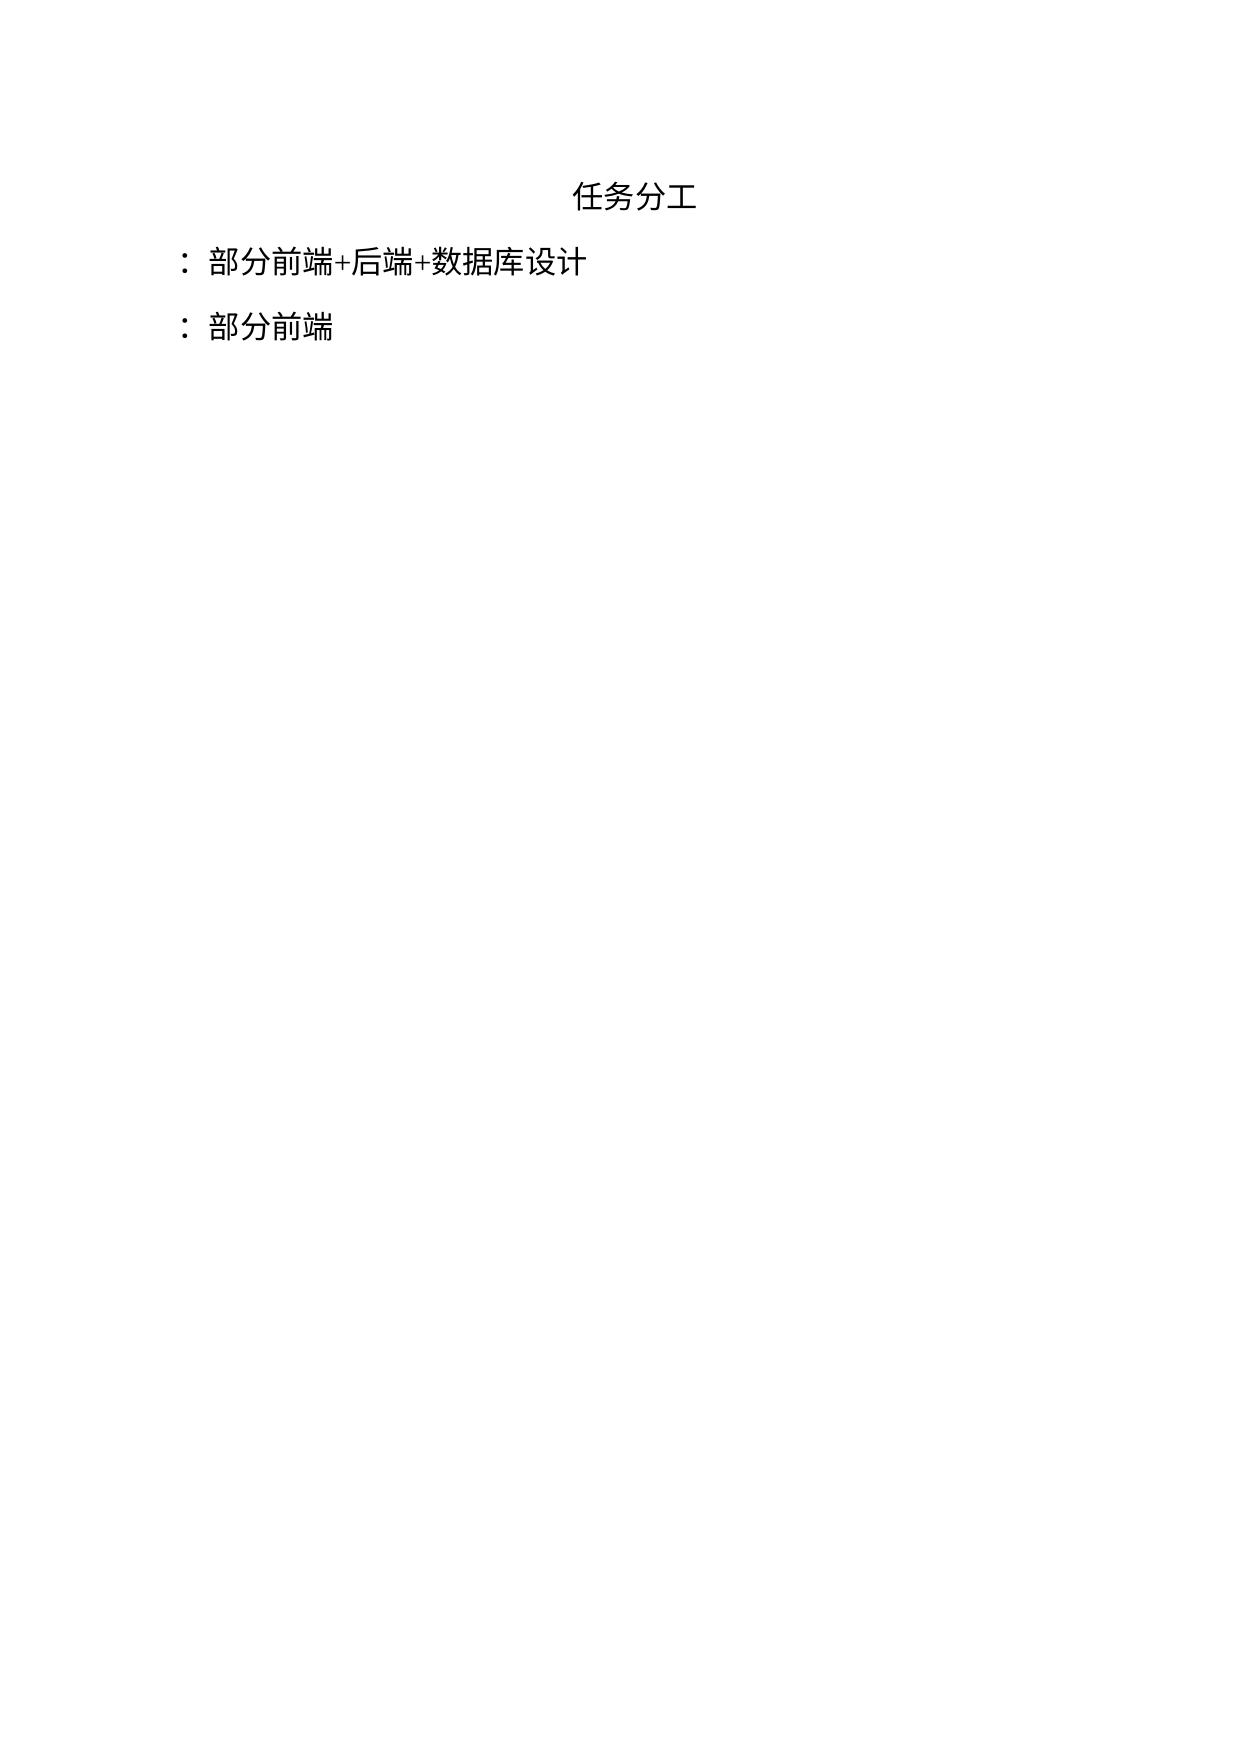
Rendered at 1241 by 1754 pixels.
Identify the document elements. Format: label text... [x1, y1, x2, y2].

text ：部分前端+后端+数据库设计 [177, 227, 1092, 292]
text ：部分前端 [177, 292, 1092, 357]
text 任务分工 [177, 162, 1092, 227]
